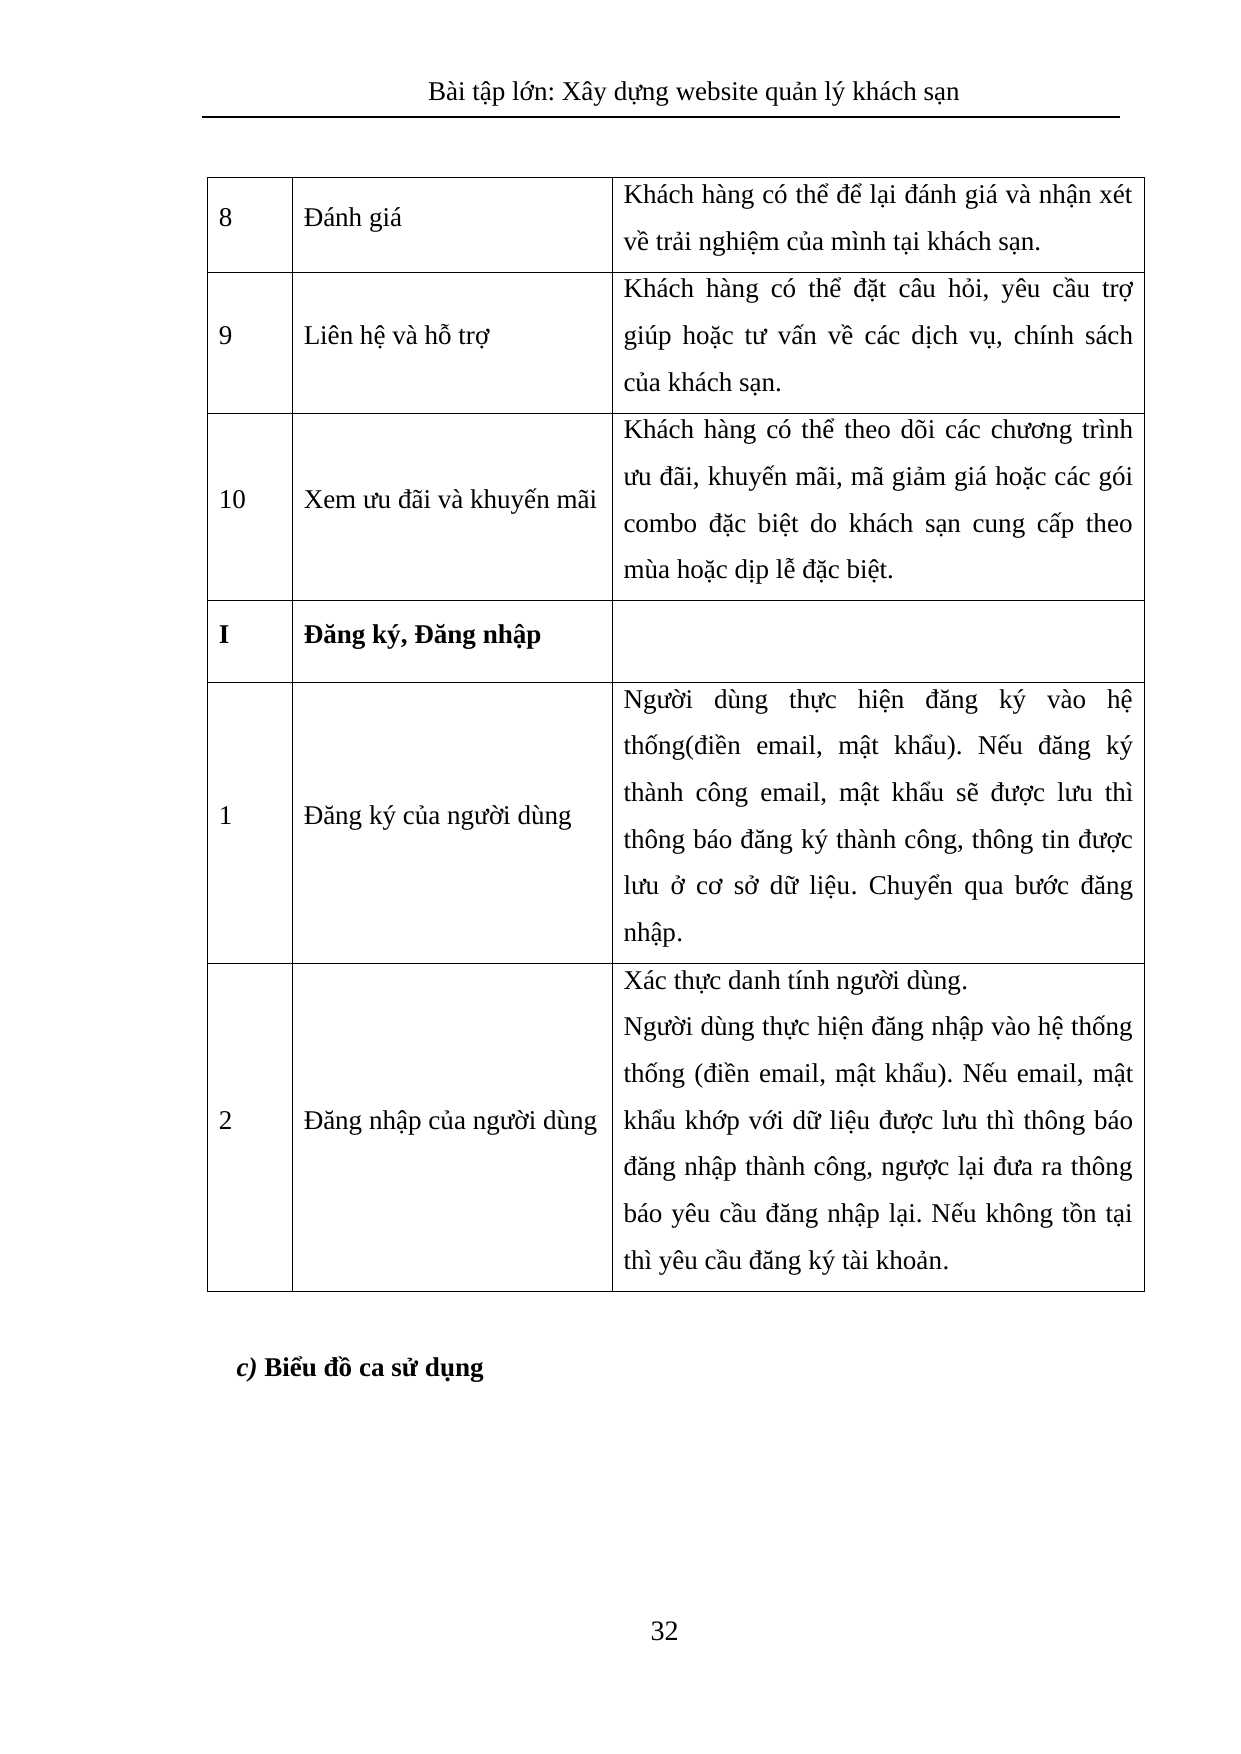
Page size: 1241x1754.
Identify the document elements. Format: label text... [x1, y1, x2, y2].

text Biểu đồ ca sử dụng [236, 1351, 1122, 1382]
table_cell Liên hệ và hỗ trợ [293, 273, 612, 413]
table_cell Xác thực danh tính người dùng. Người dùng thực hiện đăng nhập vào hệ thống thống (điền email, mật khẩu). Nếu email, mật khẩu khớp với dữ liệu được lưu thì thông báo đăng nhập thành công, ngược lại đưa ra thông báo yêu cầu đăng nhập lại. Nếu không tồn tại thì yêu cầu đăng ký tài khoản. [613, 964, 1144, 1291]
table_cell Khách hàng có thể theo dõi các chương trình ưu đãi, khuyến mãi, mã giảm giá hoặc các gói combo đặc biệt do khách sạn cung cấp theo mùa hoặc dịp lễ đặc biệt. [613, 414, 1144, 600]
table_cell Xem ưu đãi và khuyến mãi [293, 414, 612, 600]
table_cell 8 [208, 178, 292, 272]
table_cell 9 [208, 273, 292, 413]
table_cell Đánh giá [293, 178, 612, 272]
table_cell Khách hàng có thể để lại đánh giá và nhận xét về trải nghiệm của mình tại khách sạn. [613, 178, 1144, 272]
table_cell I [208, 601, 292, 682]
table_cell 1 [208, 683, 292, 963]
table_cell 2 [208, 964, 292, 1291]
table_cell Người dùng thực hiện đăng ký vào hệ thống(điền email, mật khẩu). Nếu đăng ký thành công email, mật khẩu sẽ được lưu thì thông báo đăng ký thành công, thông tin được lưu ở cơ sở dữ liệu. Chuyển qua bước đăng nhập. [613, 683, 1144, 963]
table_cell Khách hàng có thể đặt câu hỏi, yêu cầu trợ giúp hoặc tư vấn về các dịch vụ, chính sách của khách sạn. [613, 273, 1144, 413]
table_cell 10 [208, 414, 292, 600]
table_cell Đăng ký, Đăng nhập [293, 601, 612, 682]
table_cell [613, 601, 1144, 682]
table_cell Đăng ký của người dùng [293, 683, 612, 963]
table_cell Đăng nhập của người dùng [293, 964, 612, 1291]
